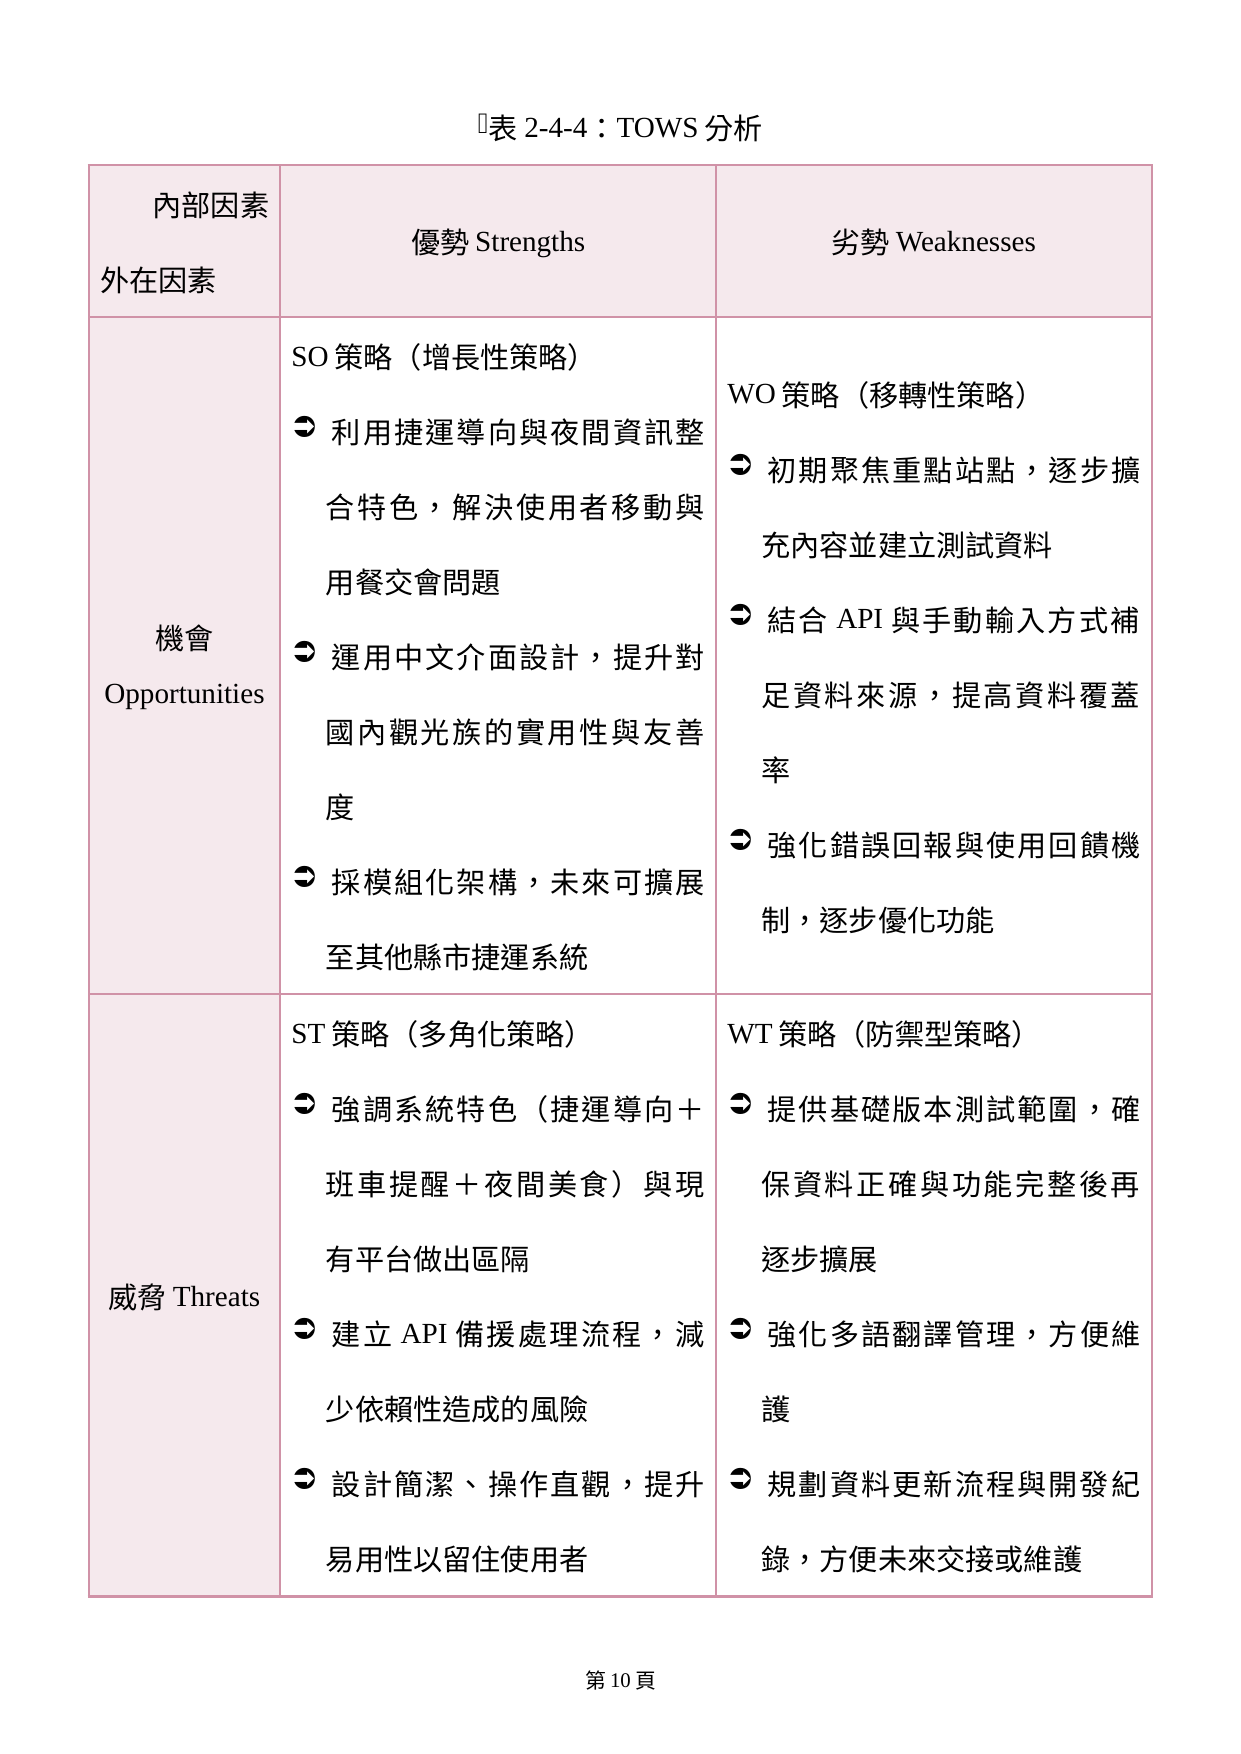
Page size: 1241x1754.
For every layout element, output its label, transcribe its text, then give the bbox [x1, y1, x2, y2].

table_header 優勢Strengths [281, 166, 715, 316]
table_cell ST策略（多角化策略） 強調系統特色（捷運導向＋班車提醒＋夜間美食）與現有平台做出區隔 建立API備援處理流程，減少依賴性造成的風險 設計簡潔、操作直觀，提升易用性以留住使用者 [281, 995, 715, 1595]
table_cell SO策略（增長性策略） 利用捷運導向與夜間資訊整合特色，解決使用者移動與用餐交會問題 運用中文介面設計，提升對國內觀光族的實用性與友善度 採模組化架構，未來可擴展至其他縣市捷運系統 [281, 318, 715, 993]
table_cell WO策略（移轉性策略） 初期聚焦重點站點，逐步擴充內容並建立測試資料 結合API與手動輸入方式補足資料來源，提高資料覆蓋率 強化錯誤回報與使用回饋機制，逐步優化功能 [717, 318, 1151, 993]
table_cell 機會Opportunities [90, 318, 279, 993]
table_cell 威脅Threats [90, 995, 279, 1595]
table_header 劣勢Weaknesses [717, 166, 1151, 316]
table_cell WT策略（防禦型策略） 提供基礎版本測試範圍，確保資料正確與功能完整後再逐步擴展 強化多語翻譯管理，方便維護 規劃資料更新流程與開發紀錄，方便未來交接或維護 [717, 995, 1151, 1595]
table_header 內部因素 外在因素 [90, 166, 279, 316]
